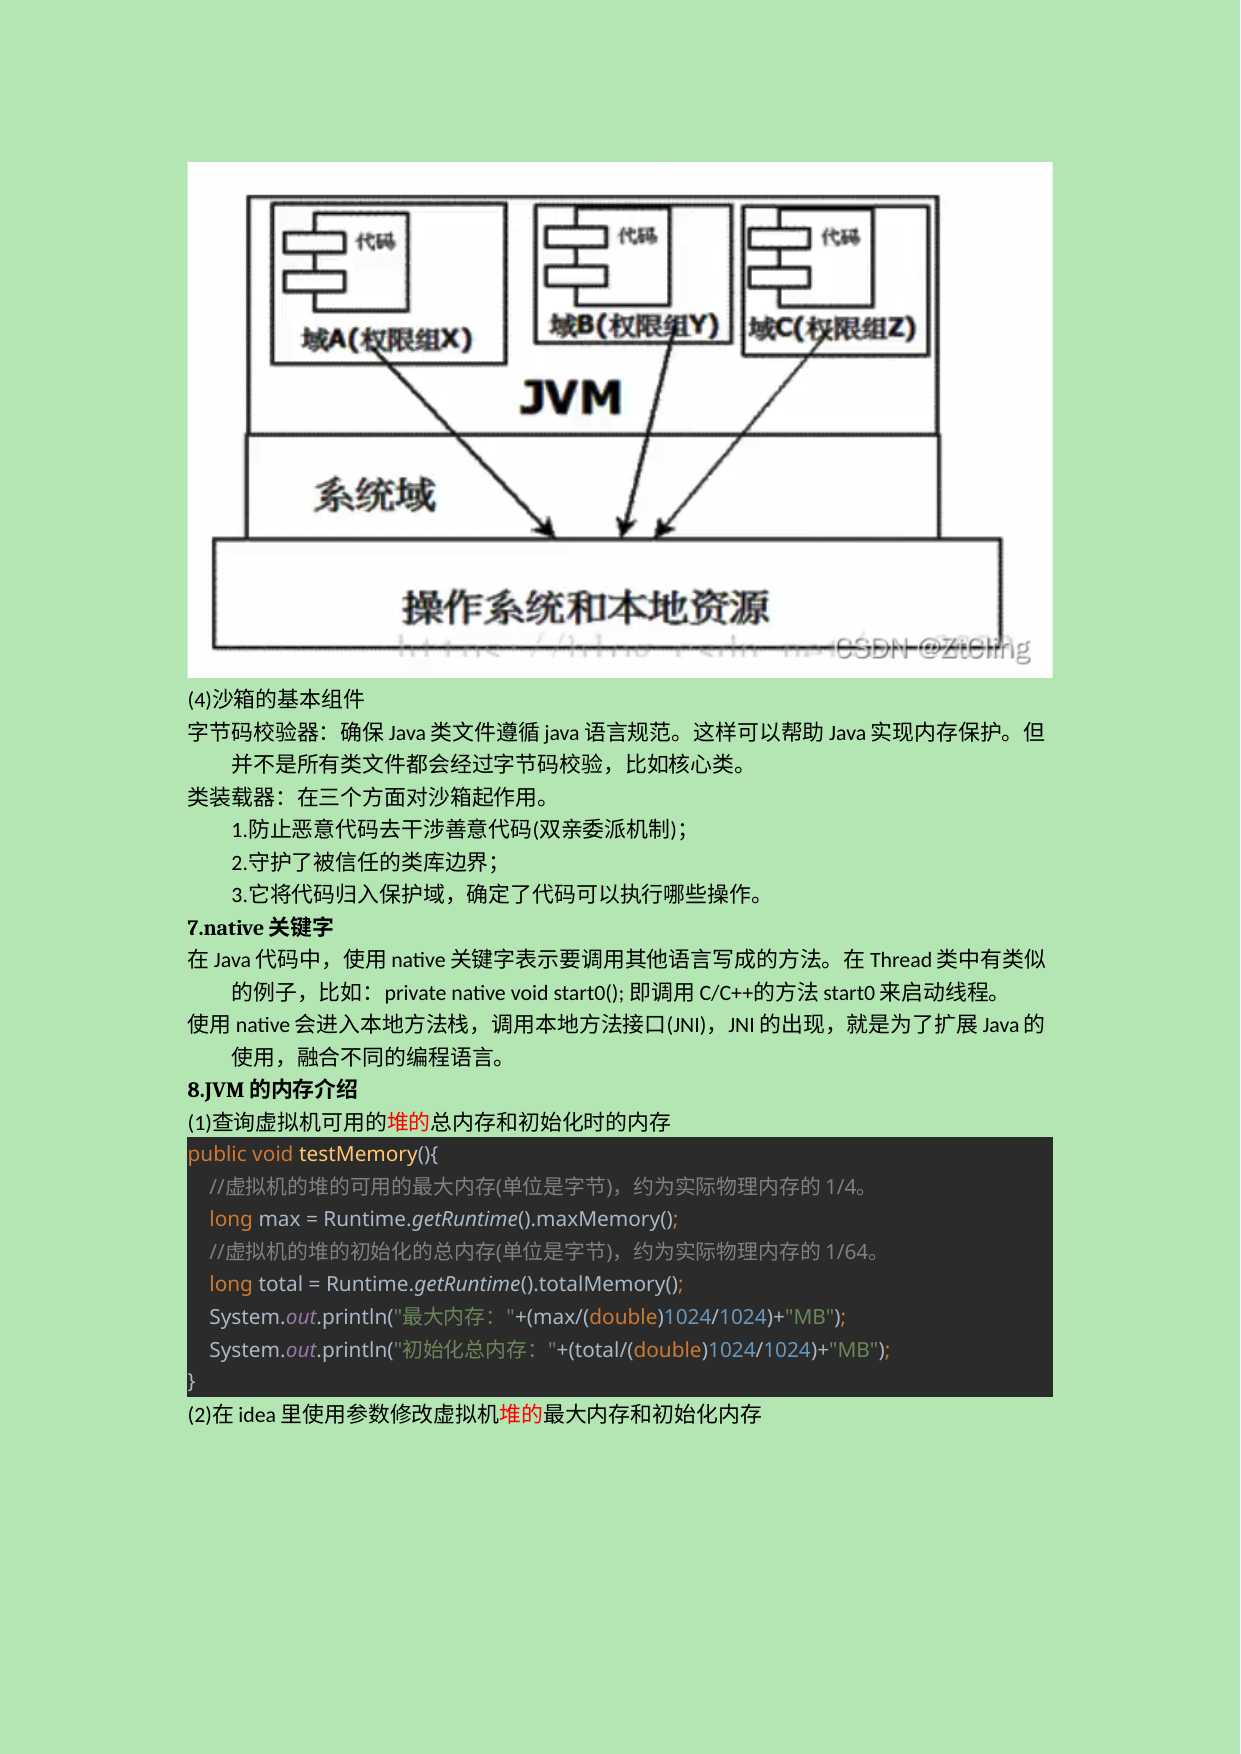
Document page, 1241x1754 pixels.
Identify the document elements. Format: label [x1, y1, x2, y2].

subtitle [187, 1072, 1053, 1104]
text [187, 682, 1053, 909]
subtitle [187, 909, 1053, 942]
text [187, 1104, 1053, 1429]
picture [187, 162, 1053, 678]
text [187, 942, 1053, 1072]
